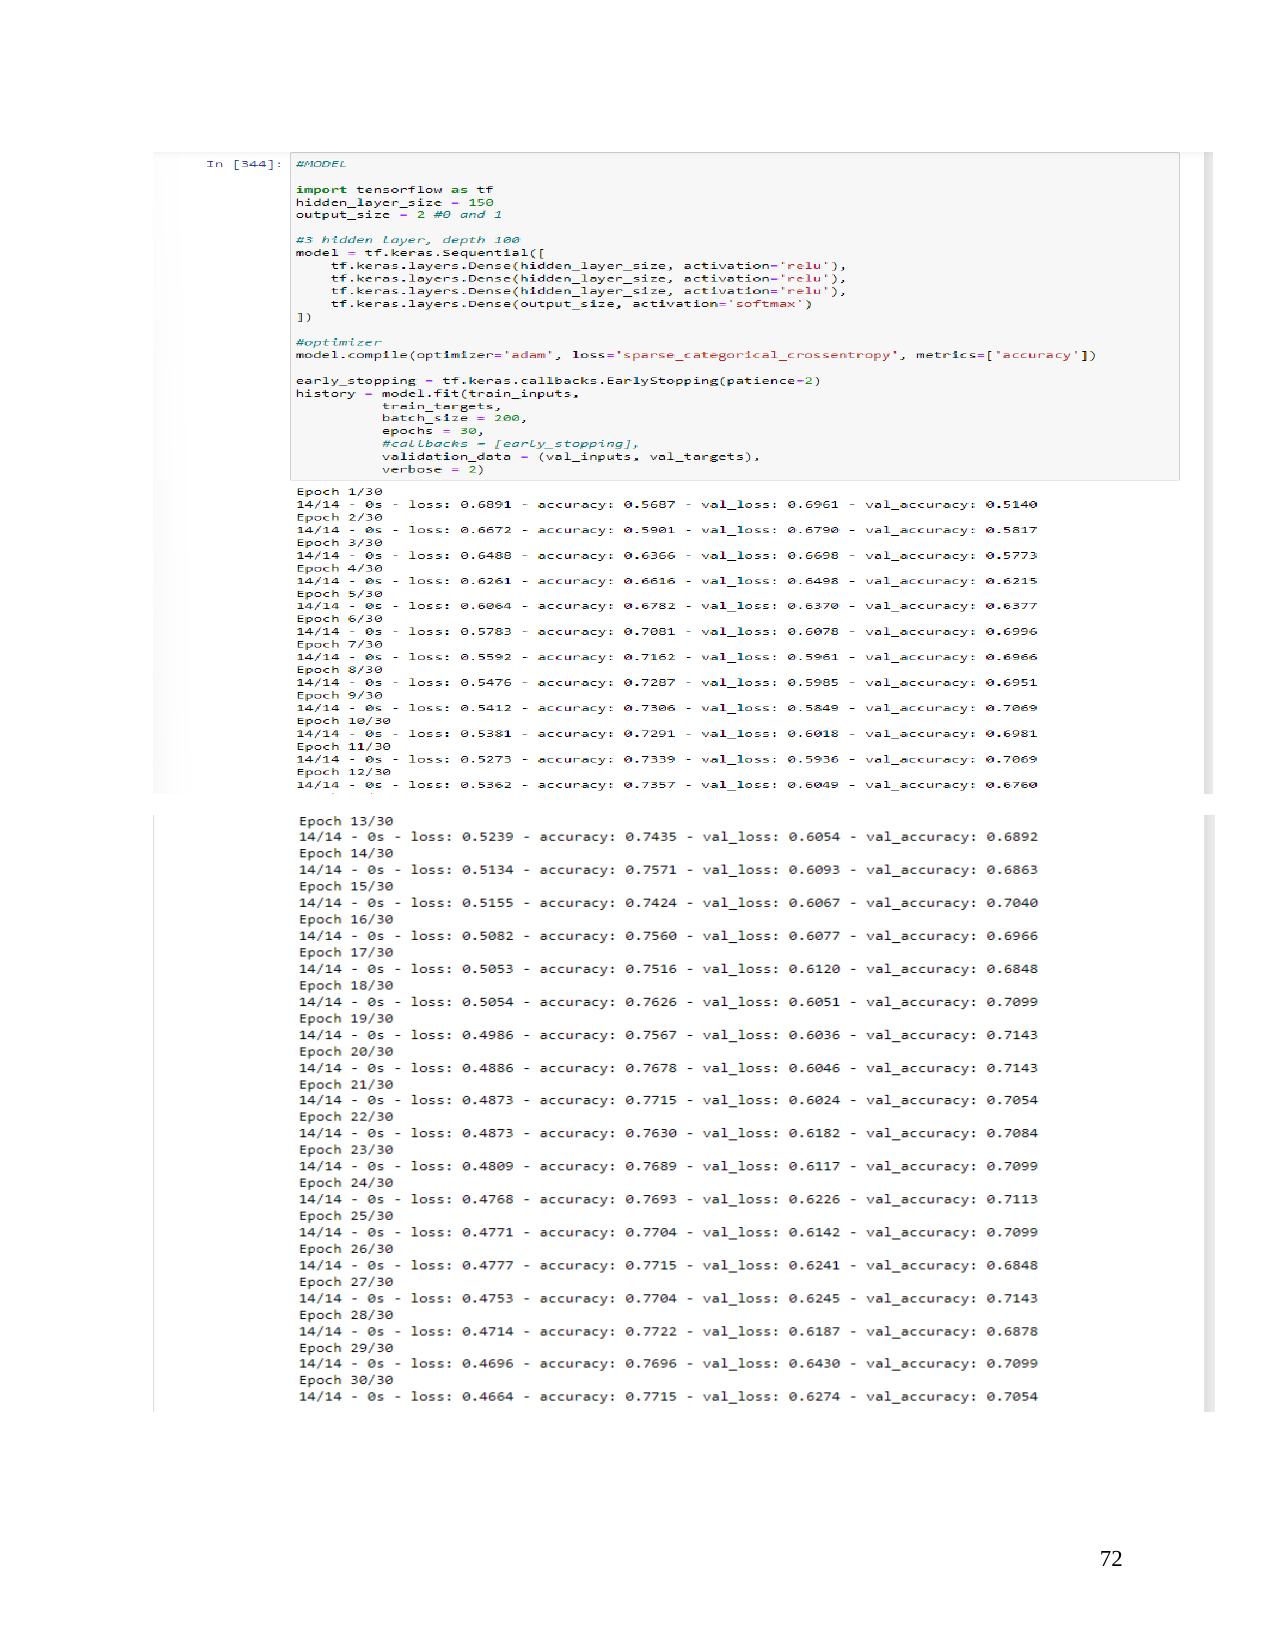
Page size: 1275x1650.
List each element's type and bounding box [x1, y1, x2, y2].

picture [153, 815, 1215, 1412]
picture [153, 152, 1213, 794]
